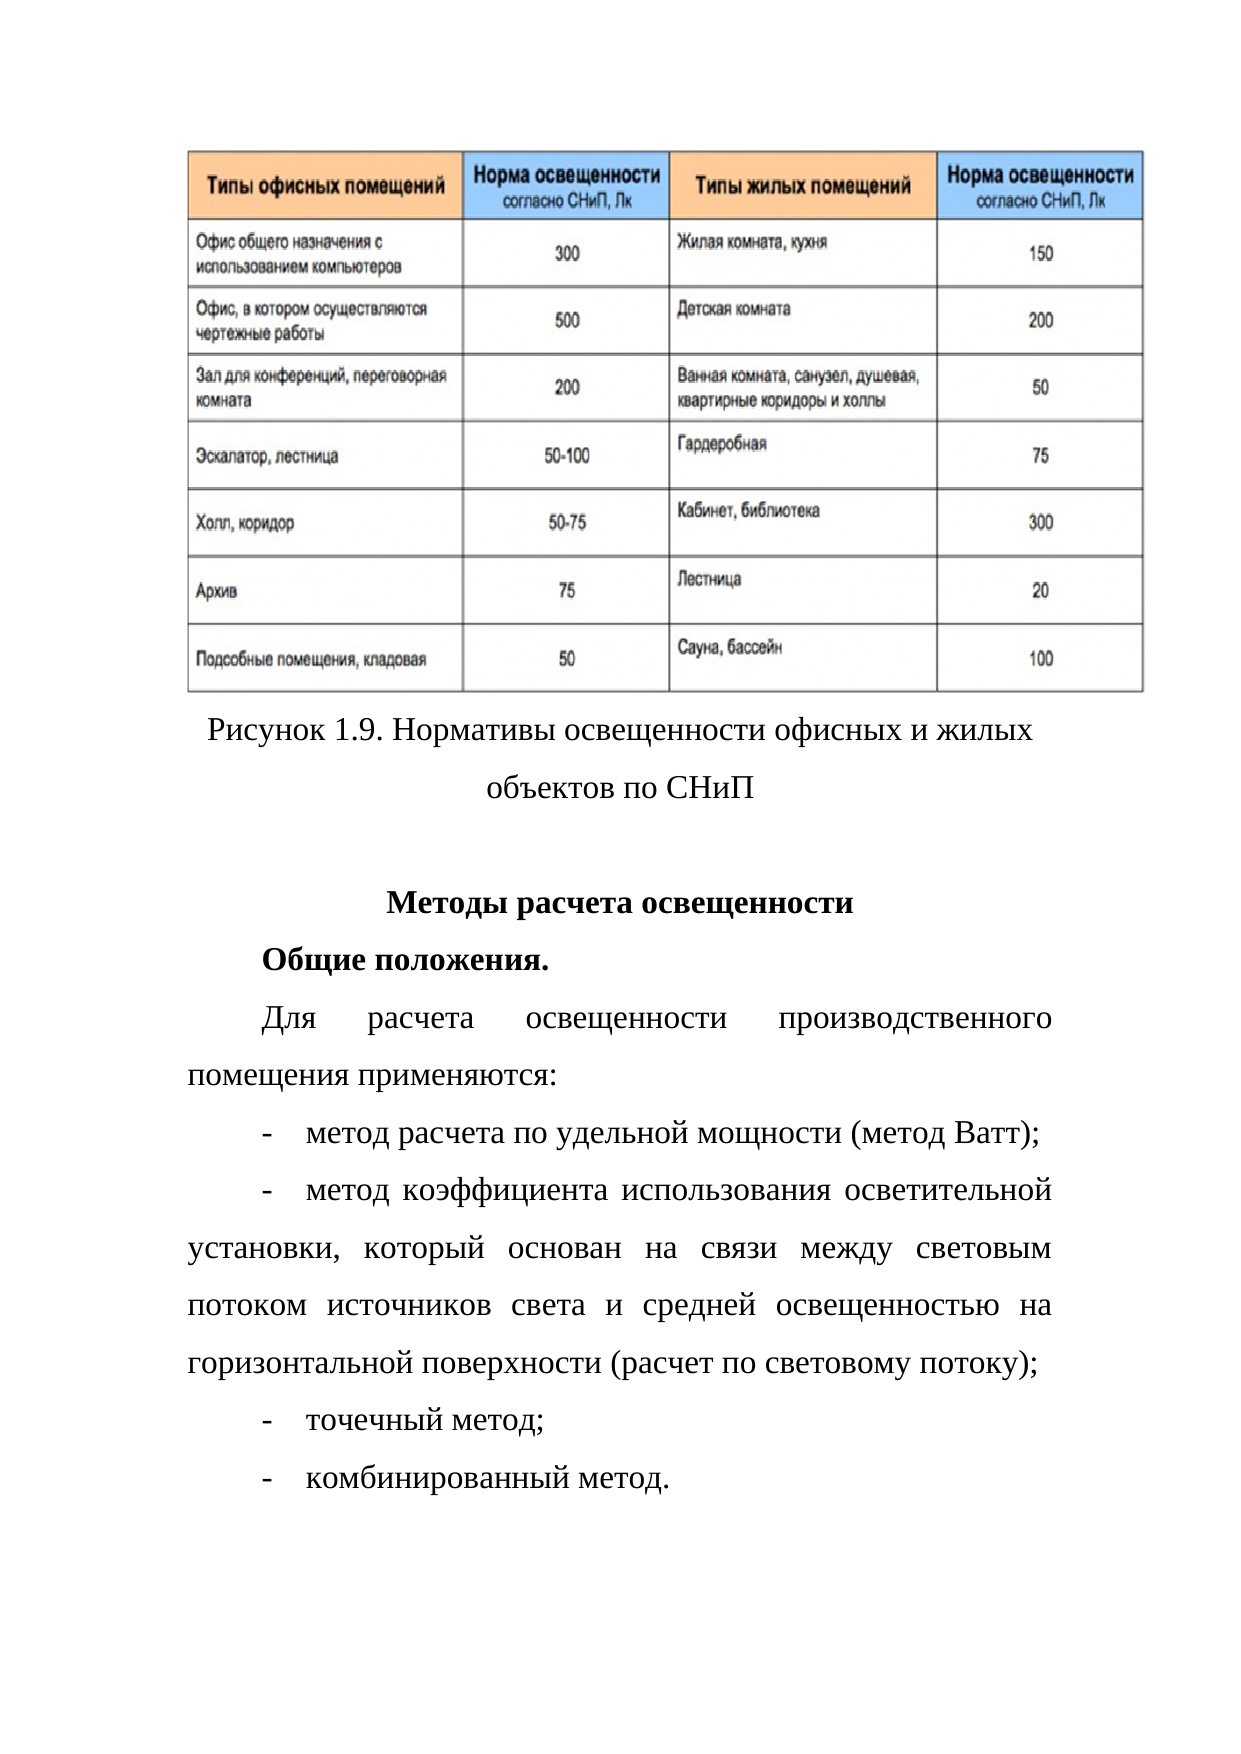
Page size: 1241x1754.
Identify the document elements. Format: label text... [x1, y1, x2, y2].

text Рисунок 1.9. Нормативы освещенности офисных и жилых объектов по СНиП [187, 709, 1053, 805]
list точечный метод; [187, 1399, 1053, 1438]
list метод коэффициента использования осветительной установки, который основан на связи между световым потоком источников света и средней освещенностью на горизонтальной поверхности (расчет по световому потоку); [187, 1169, 1053, 1380]
list метод расчета по удельной мощности (метод Ватт); [187, 1112, 1053, 1150]
text Общие положения. [187, 939, 1053, 978]
picture [187, 150, 1147, 695]
text Для расчета освещенности производственного помещения применяются: [187, 997, 1053, 1093]
list комбинированный метод. [187, 1457, 1053, 1495]
text Методы расчета освещенности [187, 882, 1053, 920]
